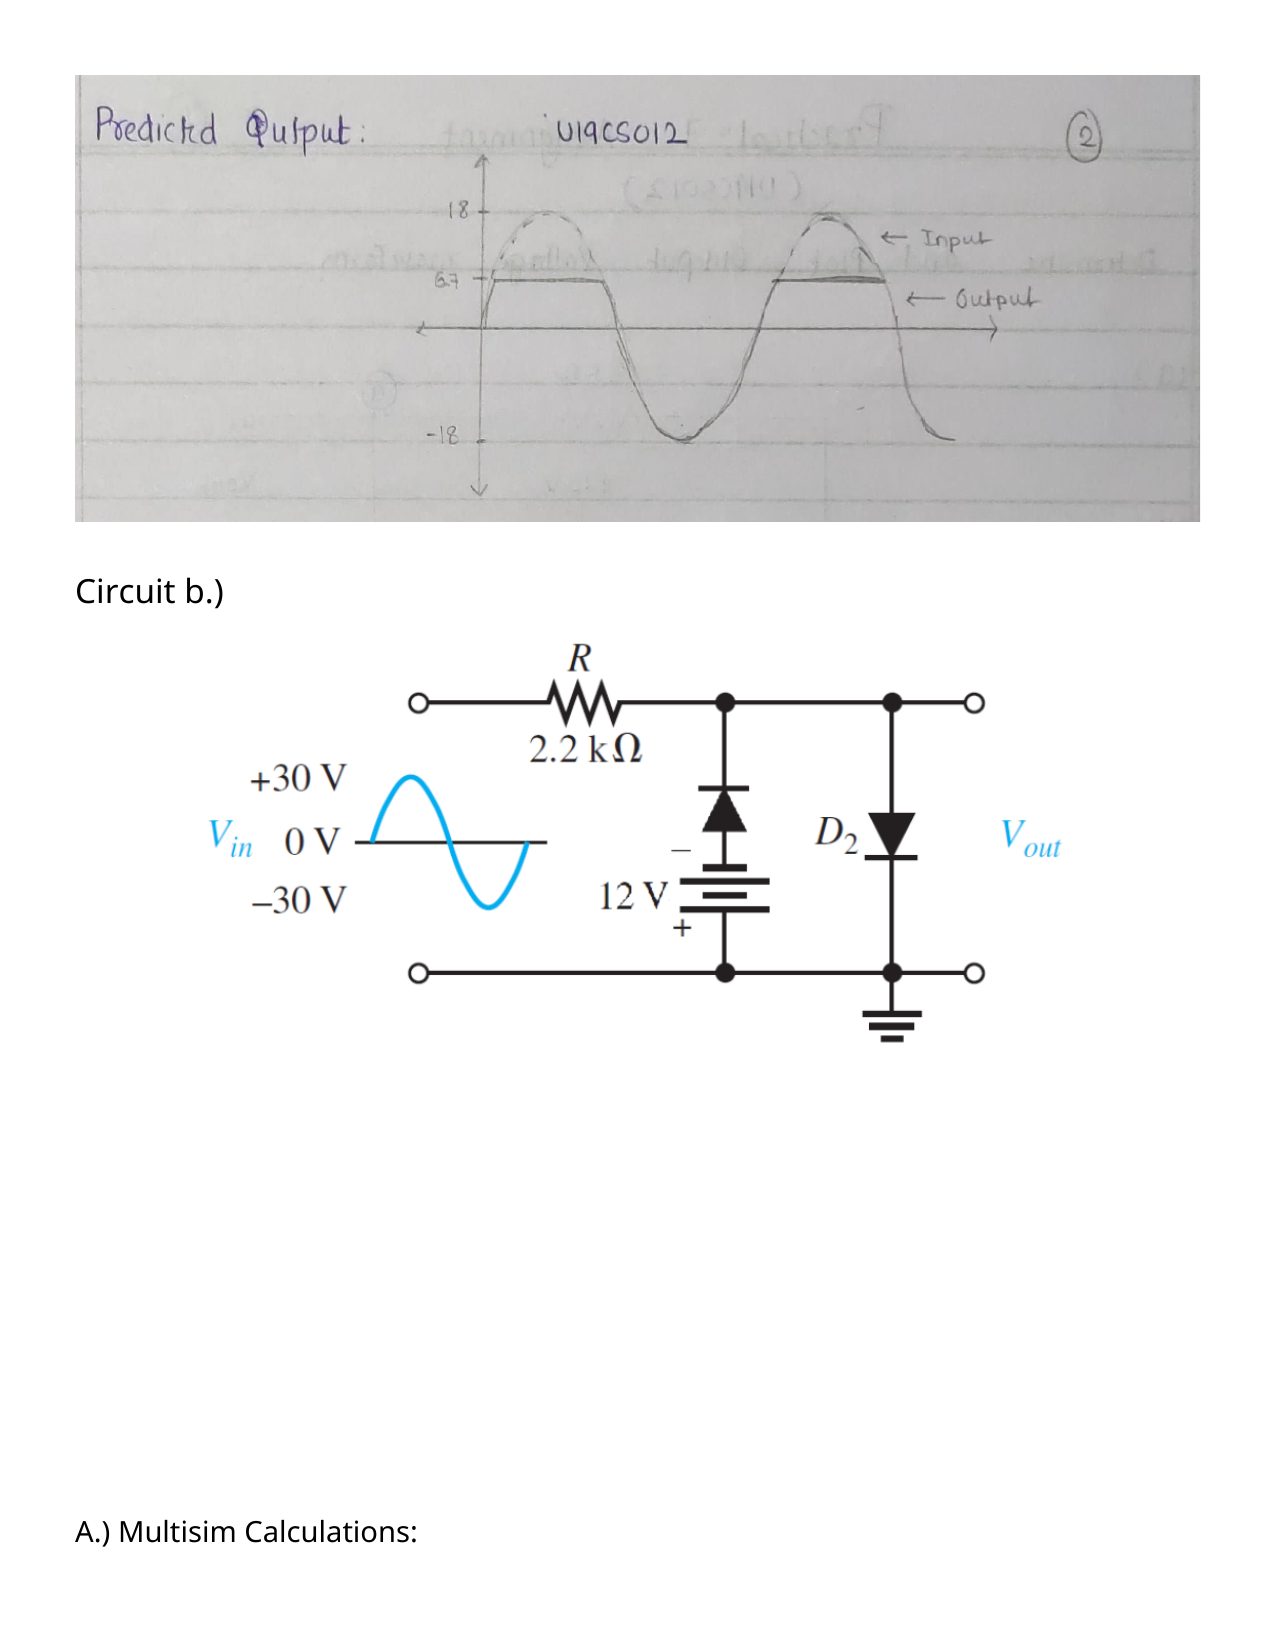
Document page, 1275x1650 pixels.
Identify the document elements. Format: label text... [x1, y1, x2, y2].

text A.) Multisim Calculations: [75, 1511, 1200, 1551]
picture [195, 612, 1080, 1057]
text Circuit b.) [75, 567, 1200, 613]
picture [75, 75, 1200, 522]
